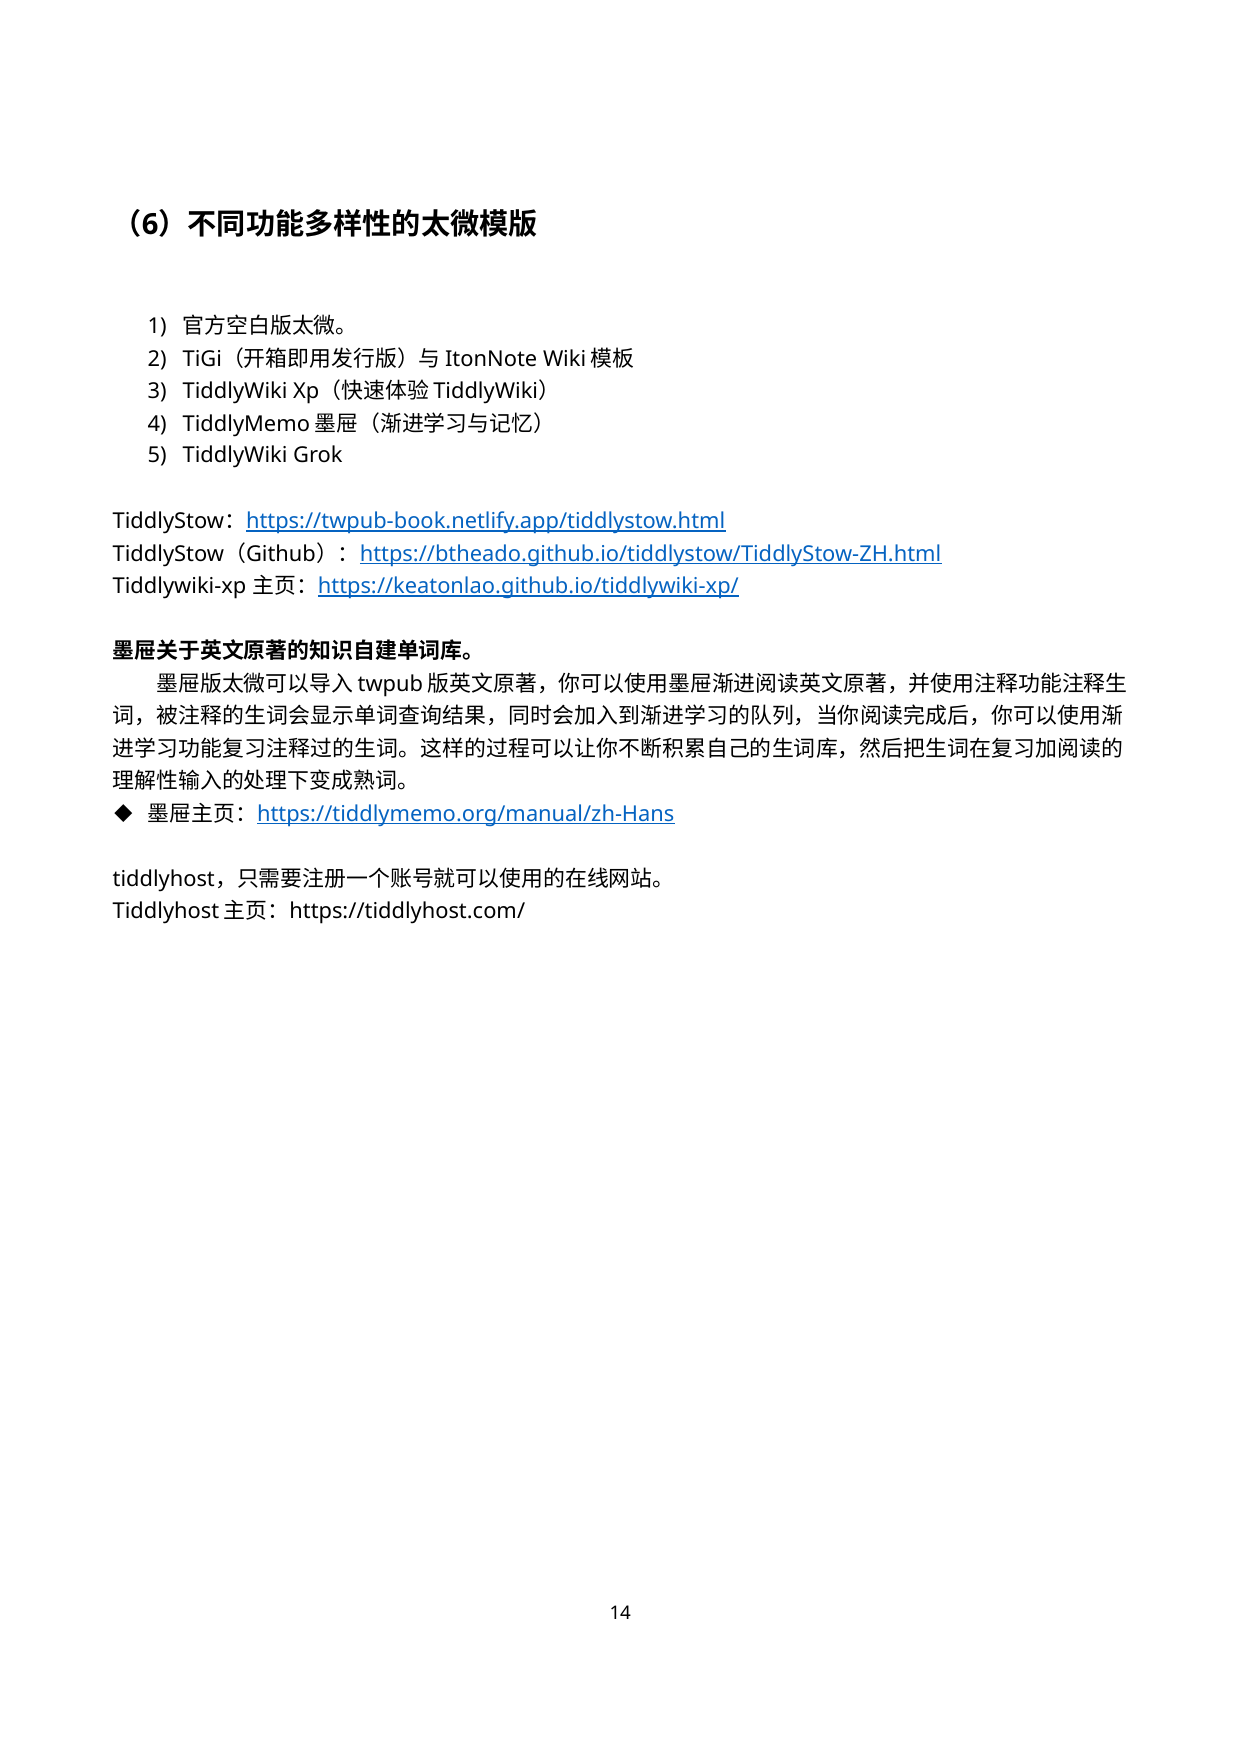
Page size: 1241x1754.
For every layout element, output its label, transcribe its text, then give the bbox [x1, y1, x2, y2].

text Tiddlyhost主页：https://tiddlyhost.com/ [112, 893, 1128, 925]
text Tiddlywiki-xp 主页：https://keatonlao.github.io/tiddlywiki-xp/ [112, 568, 1128, 600]
text 墨屉关于英文原著的知识自建单词库。 [112, 633, 1128, 665]
text TiddlyStow（Github）：https://btheado.github.io/tiddlystow/TiddlyStow-ZH.html [112, 535, 1128, 568]
list TiddlyWiki Grok [147, 438, 1128, 470]
list 墨屉主页：https://tiddlymemo.org/manual/zh-Hans [112, 795, 1128, 828]
list TiddlyMemo墨屉（渐进学习与记忆） [147, 405, 1128, 438]
text 墨屉版太微可以导入twpub版英文原著，你可以使用墨屉渐进阅读英文原著，并使用注释功能注释生词，被注释的生词会显示单词查询结果，同时会加入到渐进学习的队列，当你阅读完成后，你可以使用渐进学习功能复习注释过的生词。这样的过程可以让你不断积累自己的生词库，然后把生词在复习加阅读的理解性输入的处理下变成熟词。 [112, 665, 1128, 795]
subtitle （6）不同功能多样性的太微模版 [112, 189, 1128, 254]
text tiddlyhost，只需要注册一个账号就可以使用的在线网站。 [112, 860, 1128, 893]
text TiddlyStow：https://twpub-book.netlify.app/tiddlystow.html [112, 503, 1128, 535]
list TiddlyWiki Xp（快速体验TiddlyWiki） [147, 373, 1128, 405]
list 官方空白版太微。 [147, 308, 1128, 340]
list TiGi（开箱即用发行版）与ItonNote Wiki模板 [147, 340, 1128, 373]
